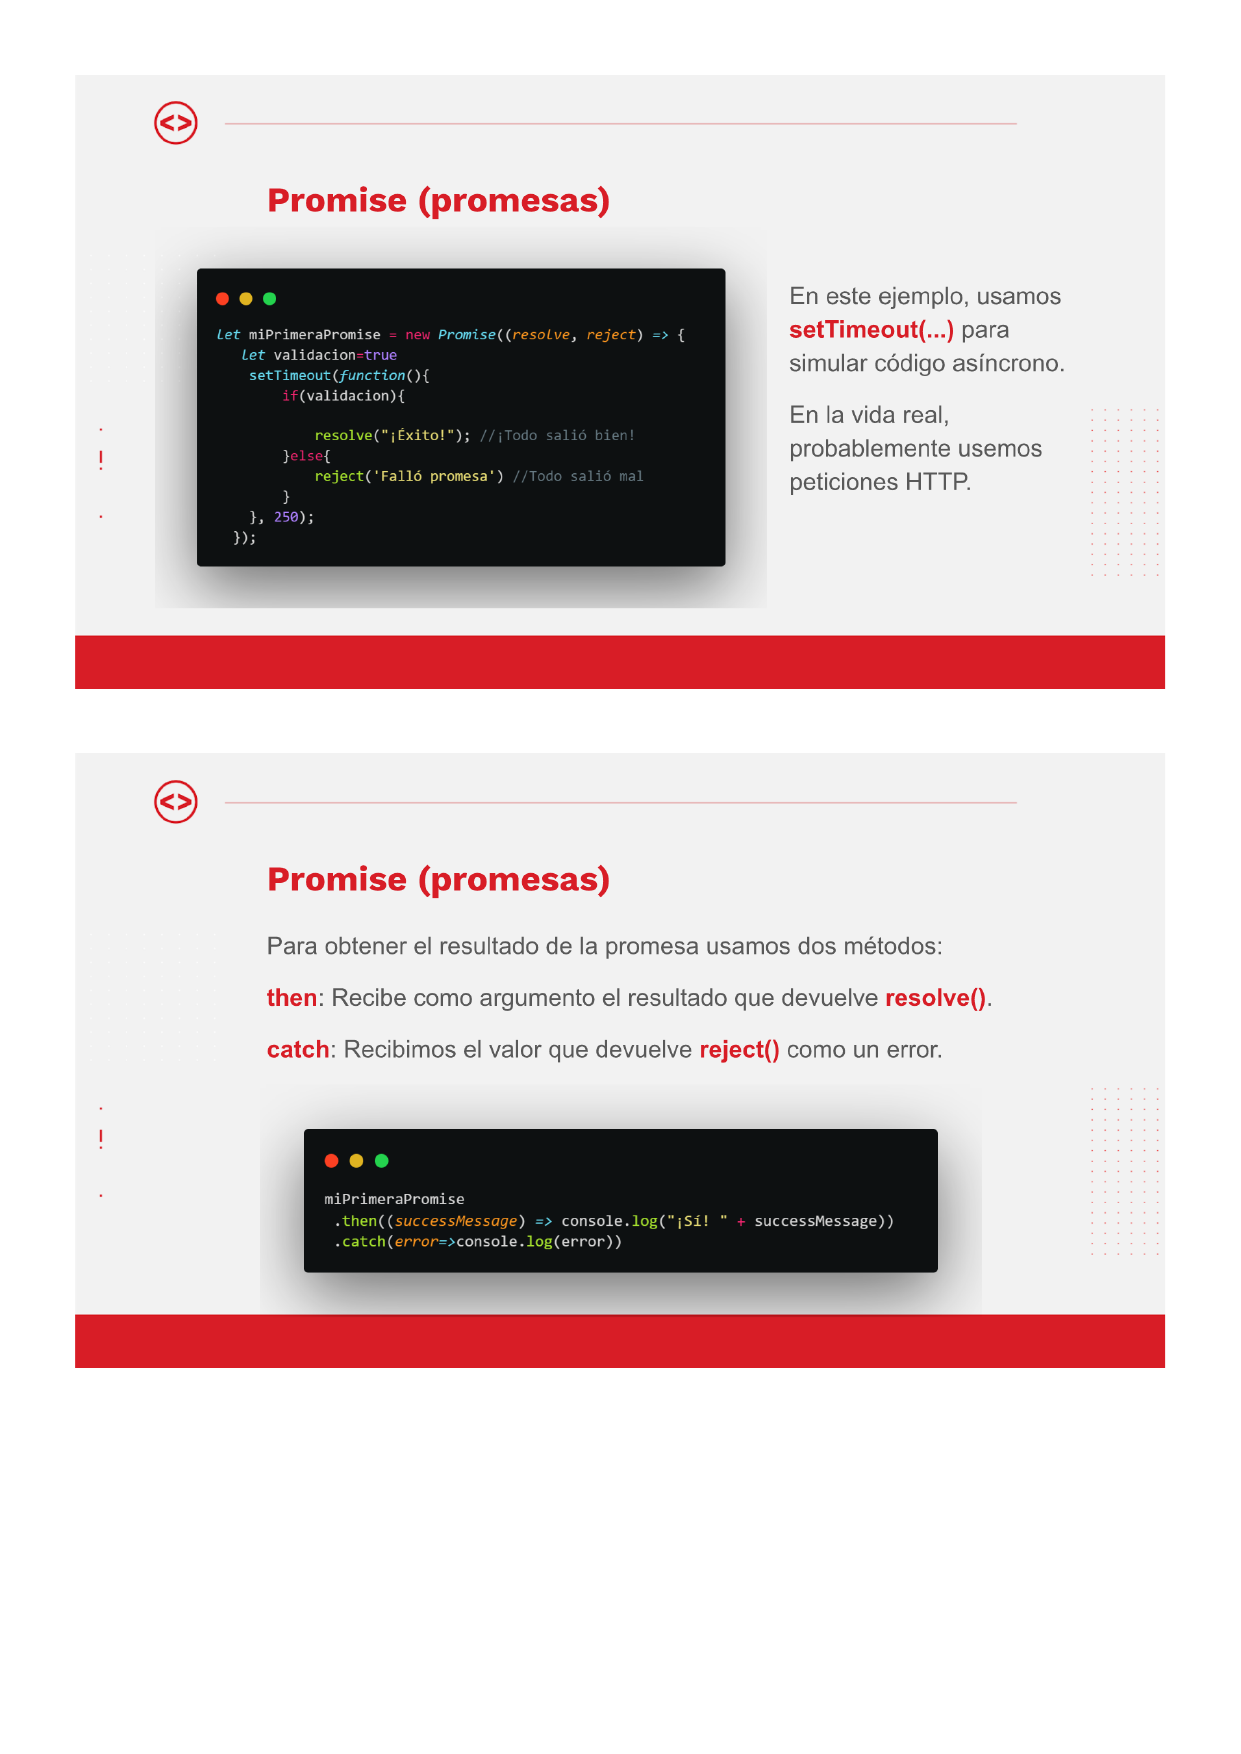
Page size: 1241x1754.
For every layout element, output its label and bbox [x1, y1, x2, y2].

picture [75, 753, 1166, 1368]
picture [75, 75, 1166, 689]
